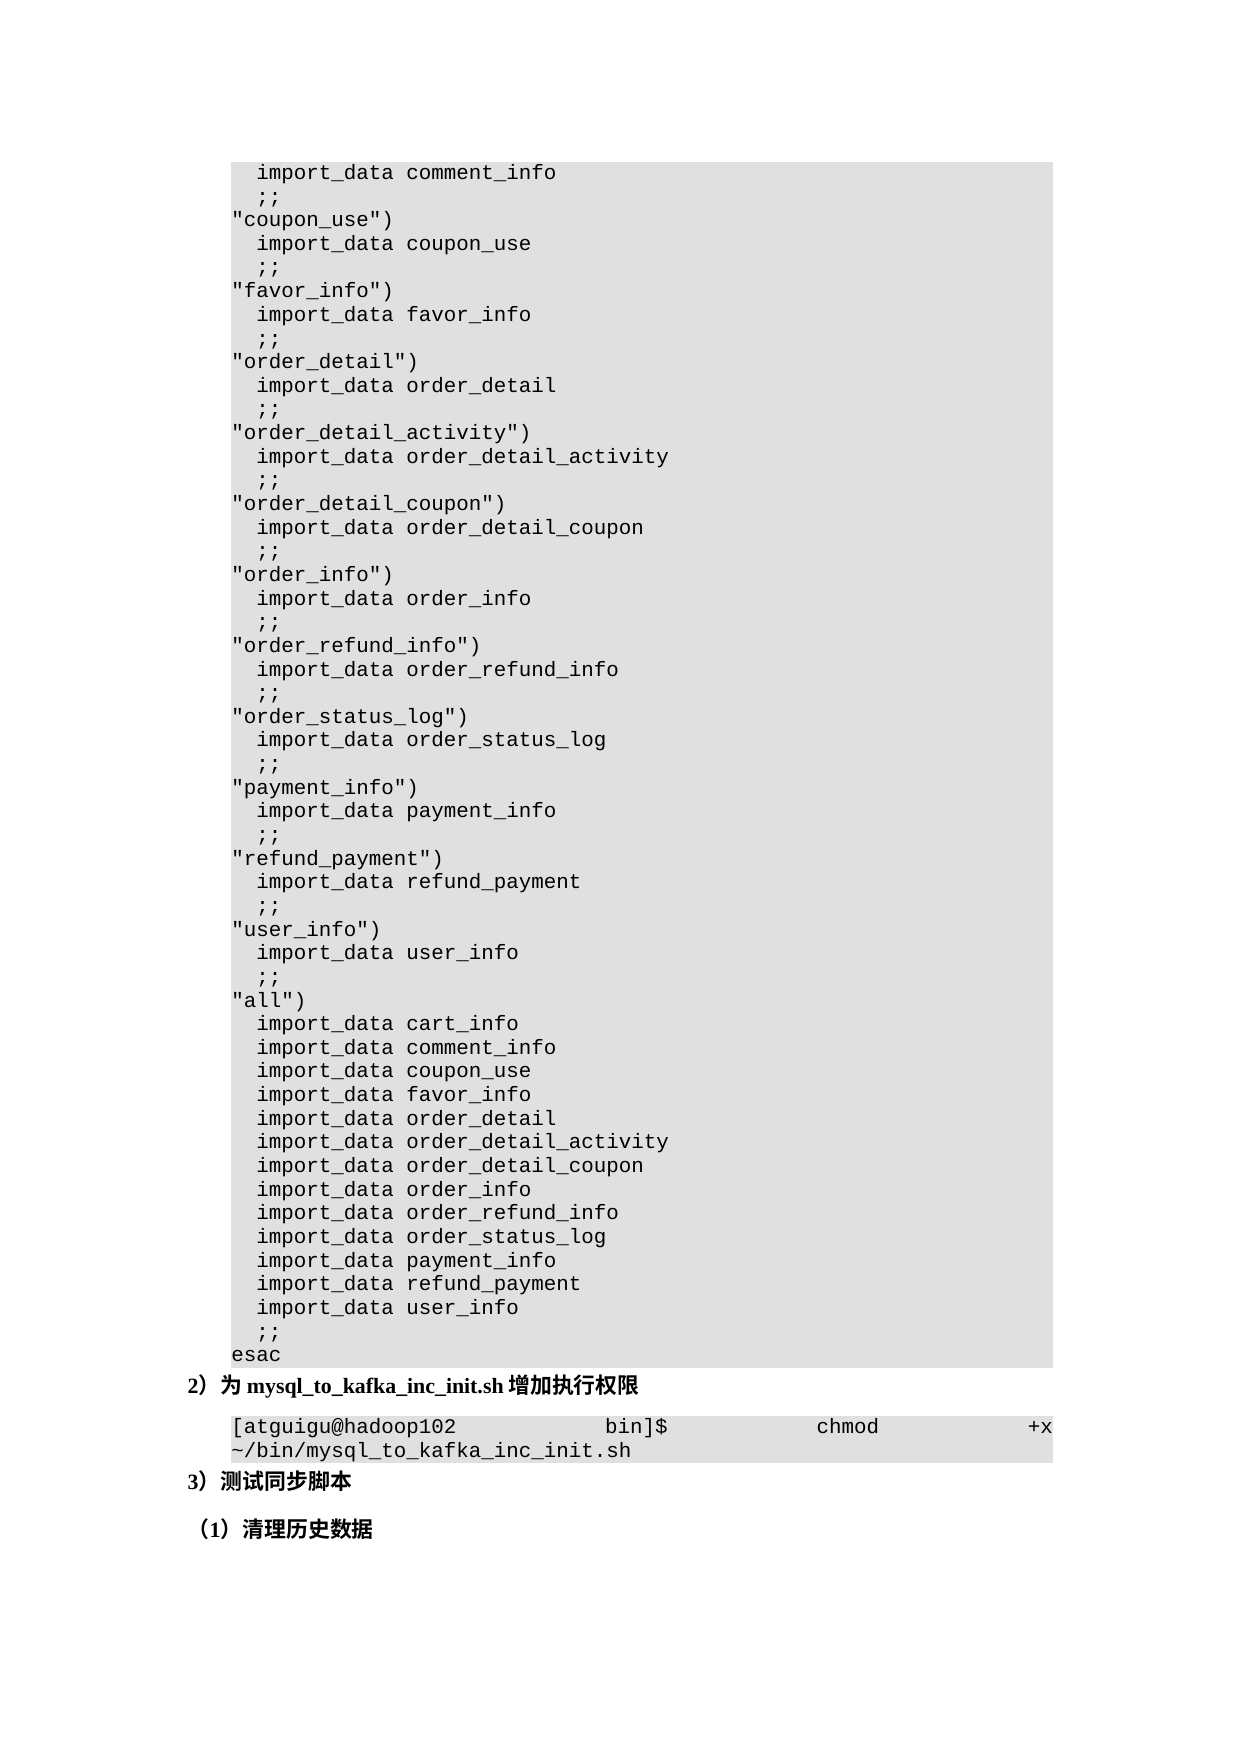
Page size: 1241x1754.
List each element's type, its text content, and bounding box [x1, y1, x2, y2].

text "order_detail_activity") [231, 422, 1053, 446]
text "refund_payment") [231, 848, 1053, 871]
text "order_refund_info") [231, 635, 1053, 658]
text import_data payment_info [231, 1250, 1053, 1273]
text import_data order_detail [231, 375, 1053, 398]
text 3）测试同步脚本 [187, 1463, 1053, 1496]
text "favor_info") [231, 280, 1053, 304]
text import_data order_detail [231, 1108, 1053, 1131]
text "order_status_log") [231, 706, 1053, 729]
text "payment_info") [231, 777, 1053, 800]
text "user_info") [231, 919, 1053, 942]
text import_data order_info [231, 588, 1053, 611]
text import_data refund_payment [231, 1273, 1053, 1297]
text import_data favor_info [231, 304, 1053, 327]
text import_data order_status_log [231, 729, 1053, 753]
text import_data comment_info [231, 162, 1053, 186]
text ;; [231, 682, 1053, 706]
text ;; [231, 540, 1053, 564]
text import_data order_detail_activity [231, 446, 1053, 469]
text ;; [231, 753, 1053, 777]
text "all") [231, 989, 1053, 1013]
text import_data order_detail_coupon [231, 517, 1053, 540]
text ;; [231, 186, 1053, 209]
text import_data user_info [231, 942, 1053, 966]
text "order_info") [231, 564, 1053, 588]
text import_data cart_info [231, 1013, 1053, 1037]
text import_data coupon_use [231, 1061, 1053, 1084]
text 2）为mysql_to_kafka_inc_init.sh增加执行权限 [187, 1368, 1053, 1400]
text ;; [231, 398, 1053, 422]
text import_data order_refund_info [231, 658, 1053, 682]
text import_data order_status_log [231, 1226, 1053, 1250]
text ;; [231, 895, 1053, 919]
text ;; [231, 469, 1053, 493]
text "order_detail_coupon") [231, 493, 1053, 517]
text "order_detail") [231, 351, 1053, 375]
text （1）清理历史数据 [187, 1512, 1053, 1544]
text ;; [231, 327, 1053, 351]
text ;; [231, 257, 1053, 280]
text esac [231, 1344, 1053, 1368]
text import_data user_info [231, 1297, 1053, 1321]
text import_data comment_info [231, 1037, 1053, 1061]
text import_data order_detail_coupon [231, 1155, 1053, 1179]
text import_data favor_info [231, 1084, 1053, 1108]
text [atguigu@hadoop102 bin]$ chmod +x ~/bin/mysql_to_kafka_inc_init.sh [231, 1416, 1053, 1463]
text import_data refund_payment [231, 871, 1053, 895]
text import_data payment_info [231, 800, 1053, 824]
text import_data order_detail_activity [231, 1131, 1053, 1155]
text ;; [231, 824, 1053, 848]
text ;; [231, 1321, 1053, 1344]
text ;; [231, 966, 1053, 989]
text import_data order_refund_info [231, 1202, 1053, 1226]
text "coupon_use") [231, 209, 1053, 233]
text ;; [231, 611, 1053, 635]
text import_data coupon_use [231, 233, 1053, 257]
text import_data order_info [231, 1179, 1053, 1202]
